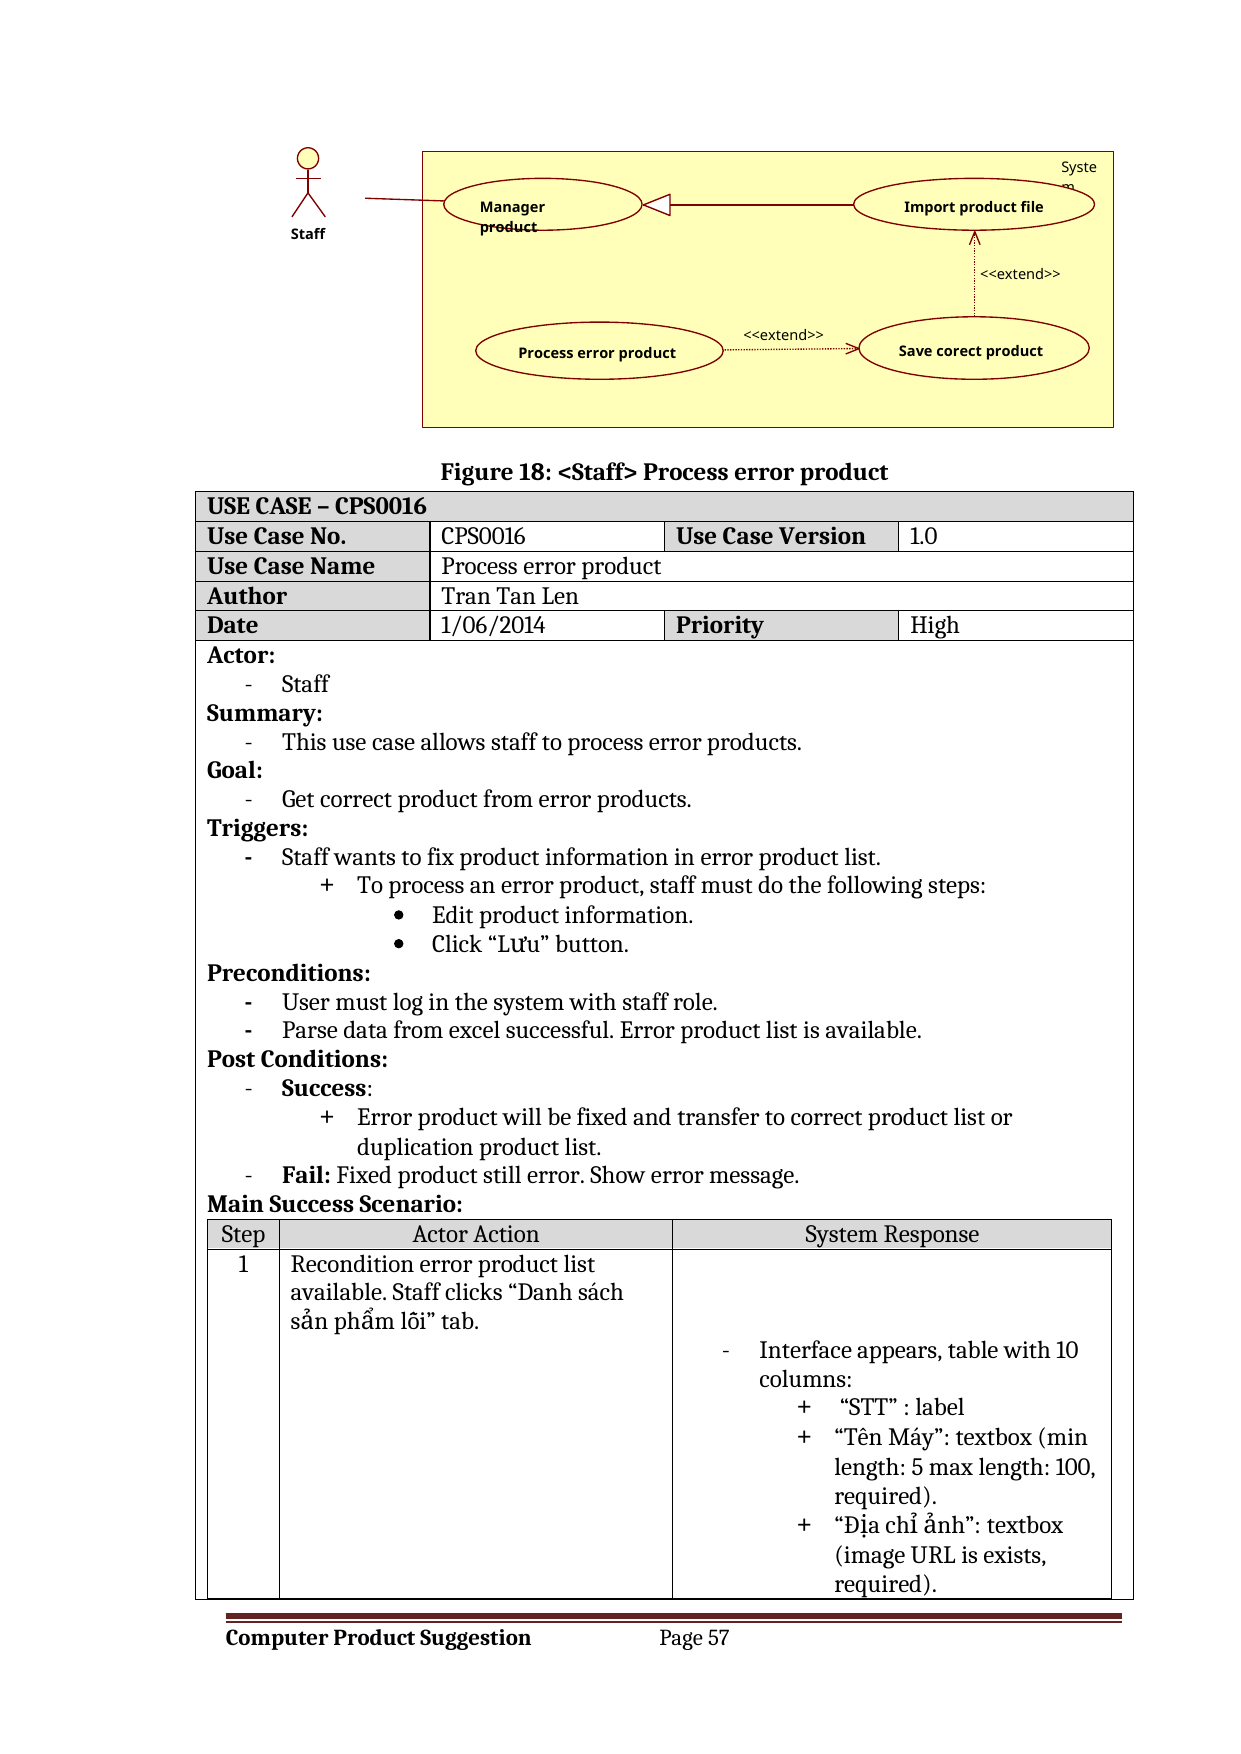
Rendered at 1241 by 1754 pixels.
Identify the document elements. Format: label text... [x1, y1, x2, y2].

table_cell CPS0016 [431, 522, 664, 551]
table_cell Use Case Name [196, 552, 429, 581]
table_cell Process error product [431, 552, 1133, 581]
table_cell Date [196, 611, 429, 640]
table_cell 1/06/2014 [431, 611, 664, 640]
table_cell High [899, 611, 1133, 640]
table_cell Author [196, 582, 429, 610]
table_cell Use Case Version [665, 522, 898, 551]
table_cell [196, 641, 1133, 1599]
table_cell Use Case No. [196, 522, 429, 551]
table_cell 1.0 [899, 522, 1133, 551]
table_header USE CASE – CPS0016 [196, 492, 1133, 521]
table_cell Tran Tan Len [431, 582, 1133, 610]
subtitle Figure 18: <Staff> Process error product [207, 458, 1122, 487]
table_cell Priority [665, 611, 898, 640]
